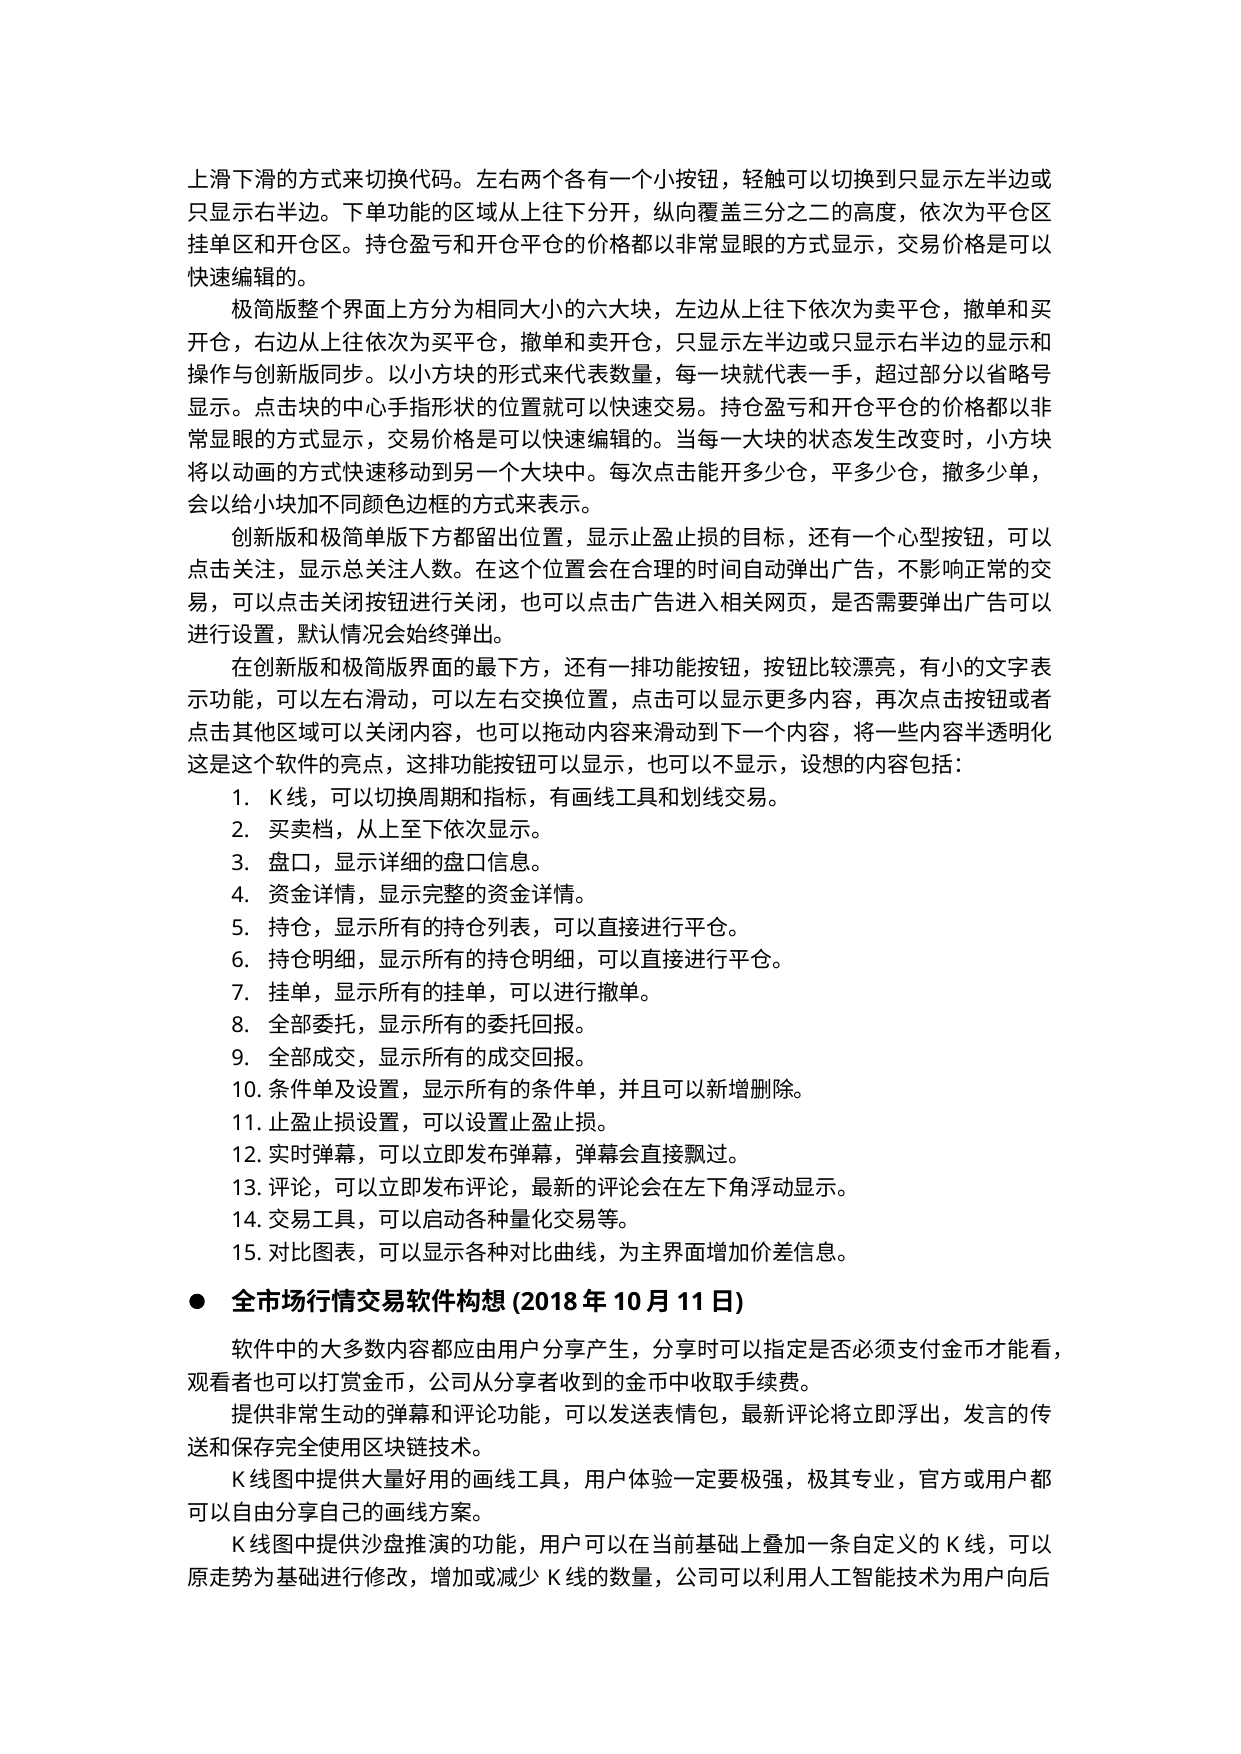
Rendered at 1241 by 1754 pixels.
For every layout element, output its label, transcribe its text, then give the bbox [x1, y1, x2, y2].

text 提供非常生动的弹幕和评论功能，可以发送表情包，最新评论将立即浮出，发言的传送和保存完全使用区块链技术。 [187, 1397, 1053, 1462]
list 评论，可以立即发布评论，最新的评论会在左下角浮动显示。 [231, 1169, 1053, 1202]
list 盘口，显示详细的盘口信息。 [231, 844, 1053, 877]
list 实时弹幕，可以立即发布弹幕，弹幕会直接飘过。 [231, 1137, 1053, 1169]
text 创新版和极简单版下方都留出位置，显示止盈止损的目标，还有一个心型按钮，可以点击关注，显示总关注人数。在这个位置会在合理的时间自动弹出广告，不影响正常的交易，可以点击关闭按钮进行关闭，也可以点击广告进入相关网页，是否需要弹出广告可以进行设置，默认情况会始终弹出。 [187, 519, 1053, 649]
list 买卖档，从上至下依次显示。 [231, 812, 1053, 844]
list K线，可以切换周期和指标，有画线工具和划线交易。 [231, 779, 1053, 812]
list 条件单及设置，显示所有的条件单，并且可以新增删除。 [231, 1072, 1053, 1104]
list 持仓明细，显示所有的持仓明细，可以直接进行平仓。 [231, 942, 1053, 974]
text 软件中的大多数内容都应由用户分享产生，分享时可以指定是否必须支付金币才能看，观看者也可以打赏金币，公司从分享者收到的金币中收取手续费。 [187, 1332, 1053, 1397]
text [187, 162, 1053, 292]
text 极简版整个界面上方分为相同大小的六大块，左边从上往下依次为卖平仓，撤单和买开仓，右边从上往依次为买平仓，撤单和卖开仓，只显示左半边或只显示右半边的显示和操作与创新版同步。以小方块的形式来代表数量，每一块就代表一手，超过部分以省略号显示。点击块的中心手指形状的位置就可以快速交易。持仓盈亏和开仓平仓的价格都以非常显眼的方式显示，交易价格是可以快速编辑的。当每一大块的状态发生改变时，小方块将以动画的方式快速移动到另一个大块中。每次点击能开多少仓，平多少仓，撤多少单，会以给小块加不同颜色边框的方式来表示。 [187, 292, 1053, 519]
list 全部成交，显示所有的成交回报。 [231, 1039, 1053, 1072]
list 挂单，显示所有的挂单，可以进行撤单。 [231, 974, 1053, 1007]
list 全市场行情交易软件构想 (2018年10月11日) [187, 1267, 1053, 1332]
list 资金详情，显示完整的资金详情。 [231, 877, 1053, 909]
text K线图中提供大量好用的画线工具，用户体验一定要极强，极其专业，官方或用户都可以自由分享自己的画线方案。 [187, 1462, 1053, 1527]
list 对比图表，可以显示各种对比曲线，为主界面增加价差信息。 [231, 1234, 1053, 1267]
list 交易工具，可以启动各种量化交易等。 [231, 1202, 1053, 1234]
list 止盈止损设置，可以设置止盈止损。 [231, 1104, 1053, 1137]
list 全部委托，显示所有的委托回报。 [231, 1007, 1053, 1039]
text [187, 1527, 1053, 1592]
list 持仓，显示所有的持仓列表，可以直接进行平仓。 [231, 909, 1053, 942]
text 在创新版和极简版界面的最下方，还有一排功能按钮，按钮比较漂亮，有小的文字表示功能，可以左右滑动，可以左右交换位置，点击可以显示更多内容，再次点击按钮或者点击其他区域可以关闭内容，也可以拖动内容来滑动到下一个内容，将一些内容半透明化，这是这个软件的亮点，这排功能按钮可以显示，也可以不显示，设想的内容包括： [187, 649, 1053, 779]
